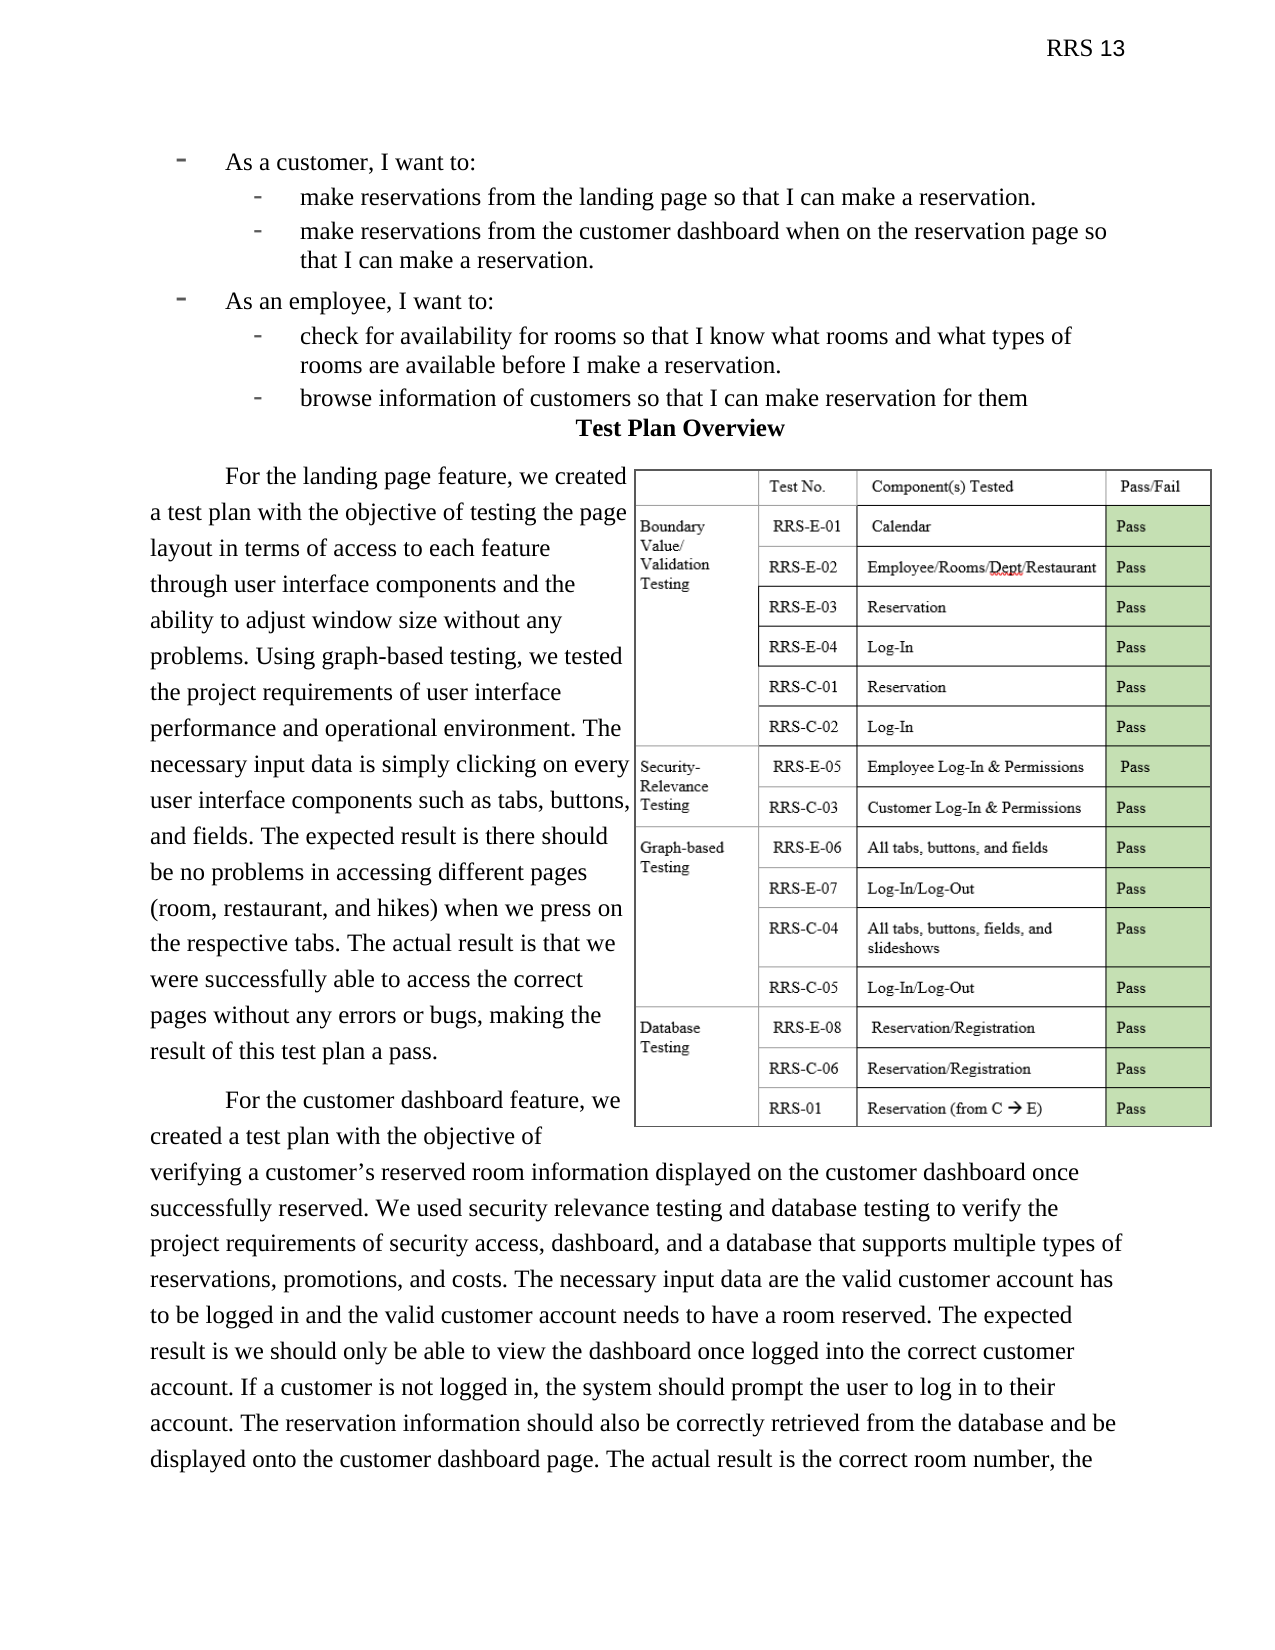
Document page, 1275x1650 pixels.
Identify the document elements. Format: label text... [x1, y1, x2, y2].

list As an employee, I want to: [187, 274, 1125, 317]
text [150, 1085, 1125, 1473]
list make reservations from the landing page so that I can make a reservation. [262, 178, 1125, 212]
text For the landing page feature, we created a test plan with the objective of testing the page layout in terms of access to each feature through user interface components and the ability to adjust window size without any problems. Using graph-based testing, we tested the project requirements of user interface performance and operational environment. The necessary input data is simply clicking on every user interface components such as tabs, buttons, and fields. The expected result is there should be no problems in accessing different pages (room, restaurant, and hikes) when we press on the respective tabs. The actual result is that we were successfully able to access the correct pages without any errors or bugs, making the result of this test plan a pass. [150, 461, 1125, 1065]
text Test Plan Overview [235, 413, 1125, 442]
list check for availability for rooms so that I know what rooms and what types of rooms are available before I make a reservation. [262, 317, 1125, 379]
picture [636, 471, 1210, 1126]
list browse information of customers so that I can make reservation for them [262, 379, 1125, 413]
list As a customer, I want to: [187, 135, 1125, 178]
list make reservations from the customer dashboard when on the reservation page so that I can make a reservation. [262, 212, 1125, 274]
